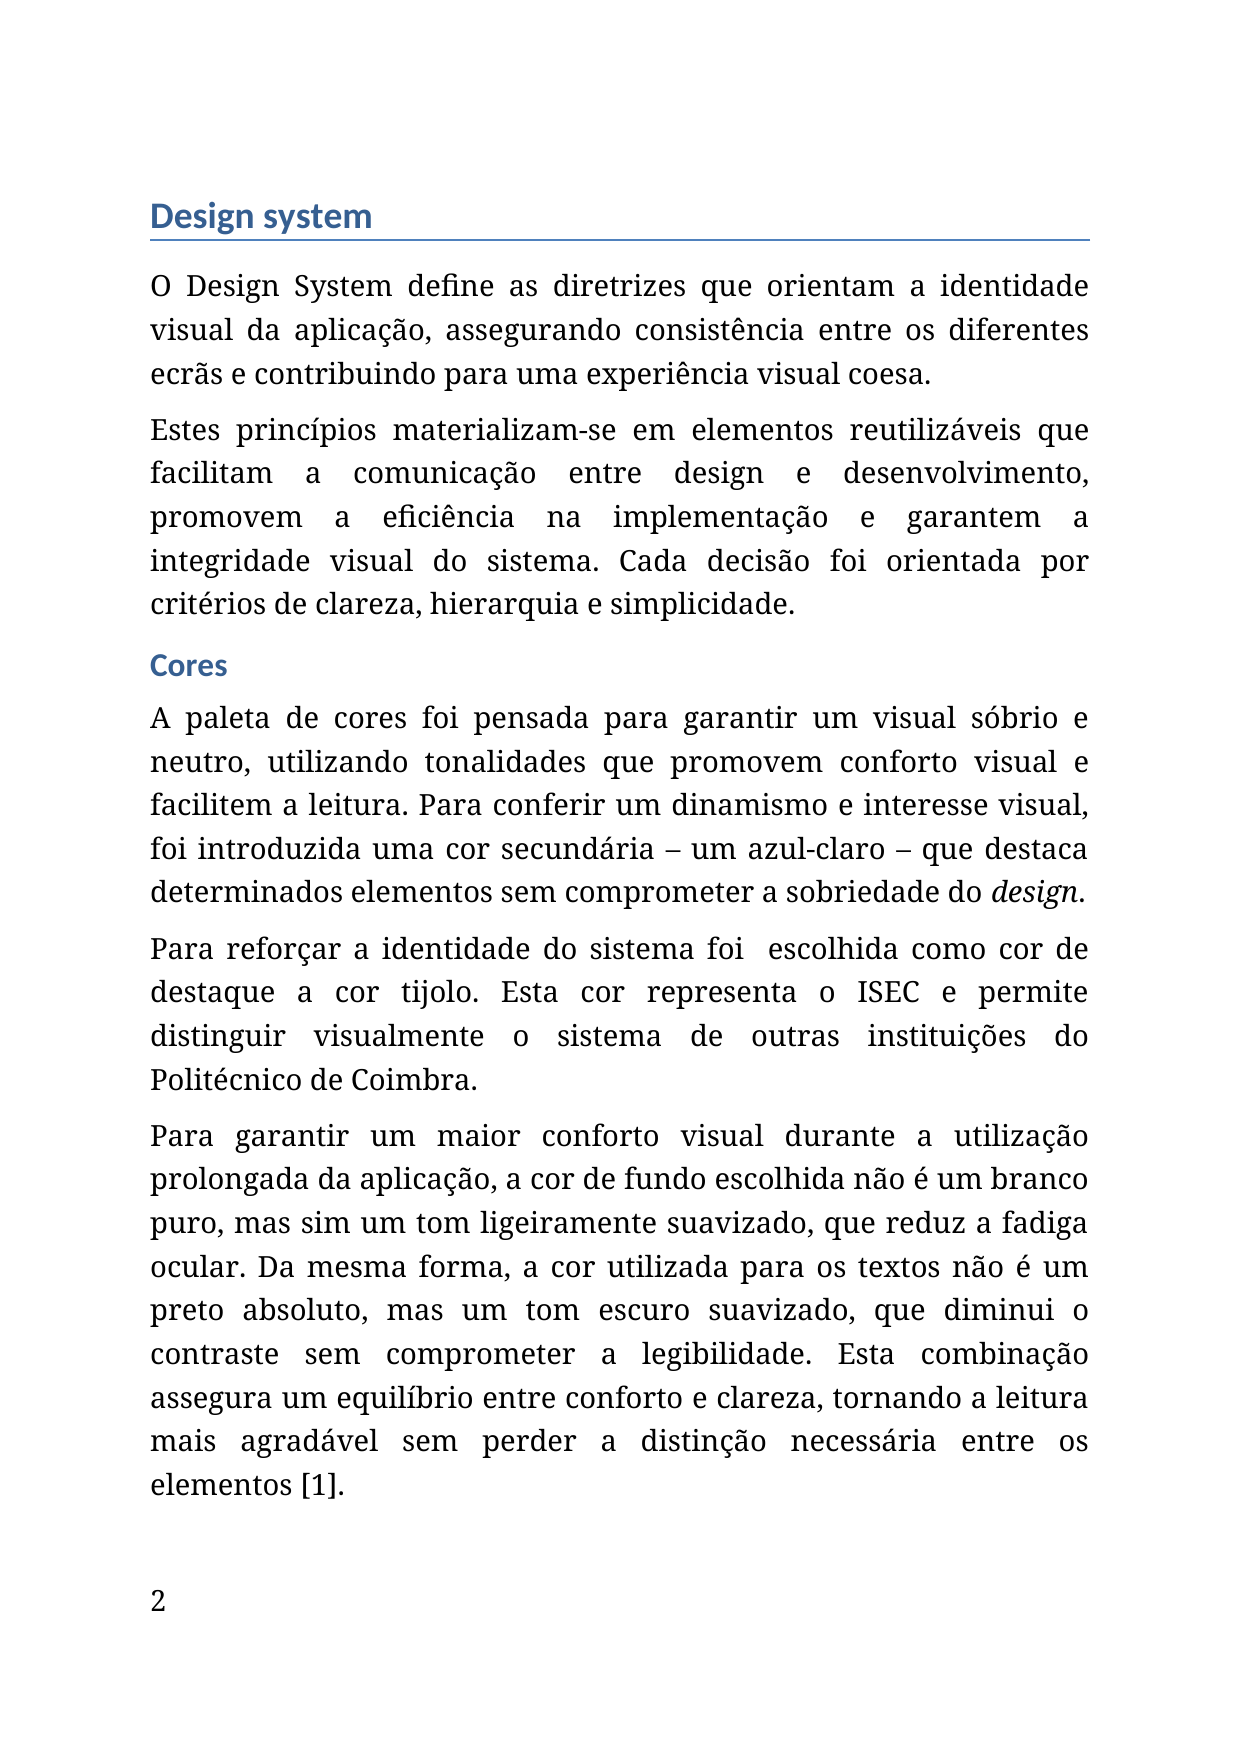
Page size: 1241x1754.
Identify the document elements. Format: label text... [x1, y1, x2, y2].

text Para reforçar a identidade do sistema foi escolhida como cor de destaque a cor tijolo. Esta cor representa o ISEC e permite distinguir visualmente o sistema de outras instituições do Politécnico de Coimbra. [150, 928, 1090, 1098]
text Estes princípios materializam-se em elementos reutilizáveis que facilitam a comunicação entre design e desenvolvimento, promovem a eficiência na implementação e garantem a integridade visual do sistema. Cada decisão foi orientada por critérios de clareza, hierarquia e simplicidade. [150, 409, 1090, 623]
text O Design System define as diretrizes que orientam a identidade visual da aplicação, assegurando consistência entre os diferentes ecrãs e contribuindo para uma experiência visual coesa. [150, 266, 1090, 393]
subtitle Cores [150, 644, 1090, 685]
subtitle Design system [150, 192, 1090, 239]
text A paleta de cores foi pensada para garantir um visual sóbrio e neutro, utilizando tonalidades que promovem conforto visual e facilitem a leitura. Para conferir um dinamismo e interesse visual, foi introduzida uma cor secundária – um azul-claro – que destaca determinados elementos sem comprometer a sobriedade do design. [150, 697, 1090, 911]
text Para garantir um maior conforto visual durante a utilização prolongada da aplicação, a cor de fundo escolhida não é um branco puro, mas sim um tom ligeiramente suavizado, que reduz a fadiga ocular. Da mesma forma, a cor utilizada para os textos não é um preto absoluto, mas um tom escuro suavizado, que diminui o contraste sem comprometer a legibilidade. Esta combinação assegura um equilíbrio entre conforto e clareza, tornando a leitura mais agradável sem perder a distinção necessária entre os elementos . [150, 1115, 1090, 1504]
